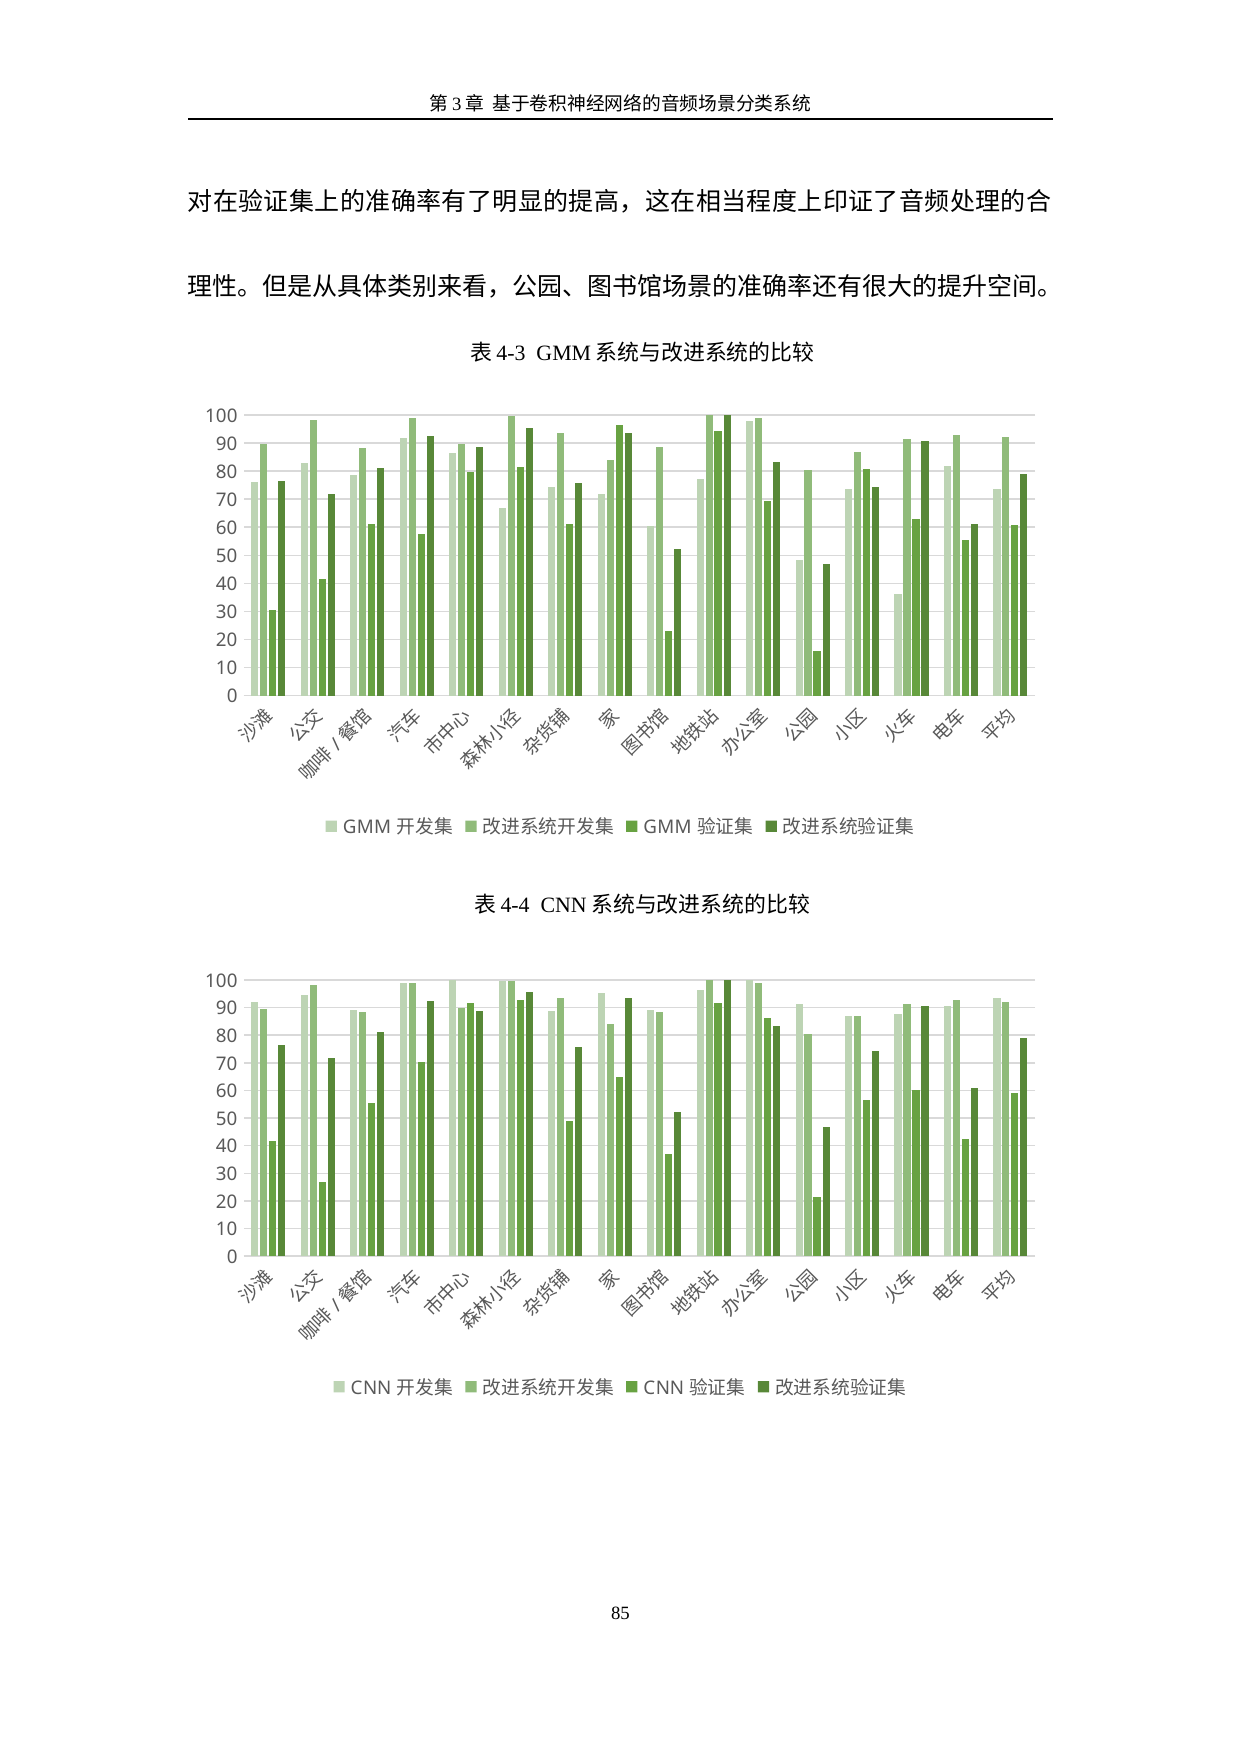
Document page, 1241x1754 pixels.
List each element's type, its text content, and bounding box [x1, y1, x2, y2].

subtitle 表4-4 CNN系统与改进系统的比较 [187, 886, 1053, 920]
subtitle 表4-3 GMM系统与改进系统的比较 [187, 334, 1053, 368]
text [187, 166, 1053, 318]
